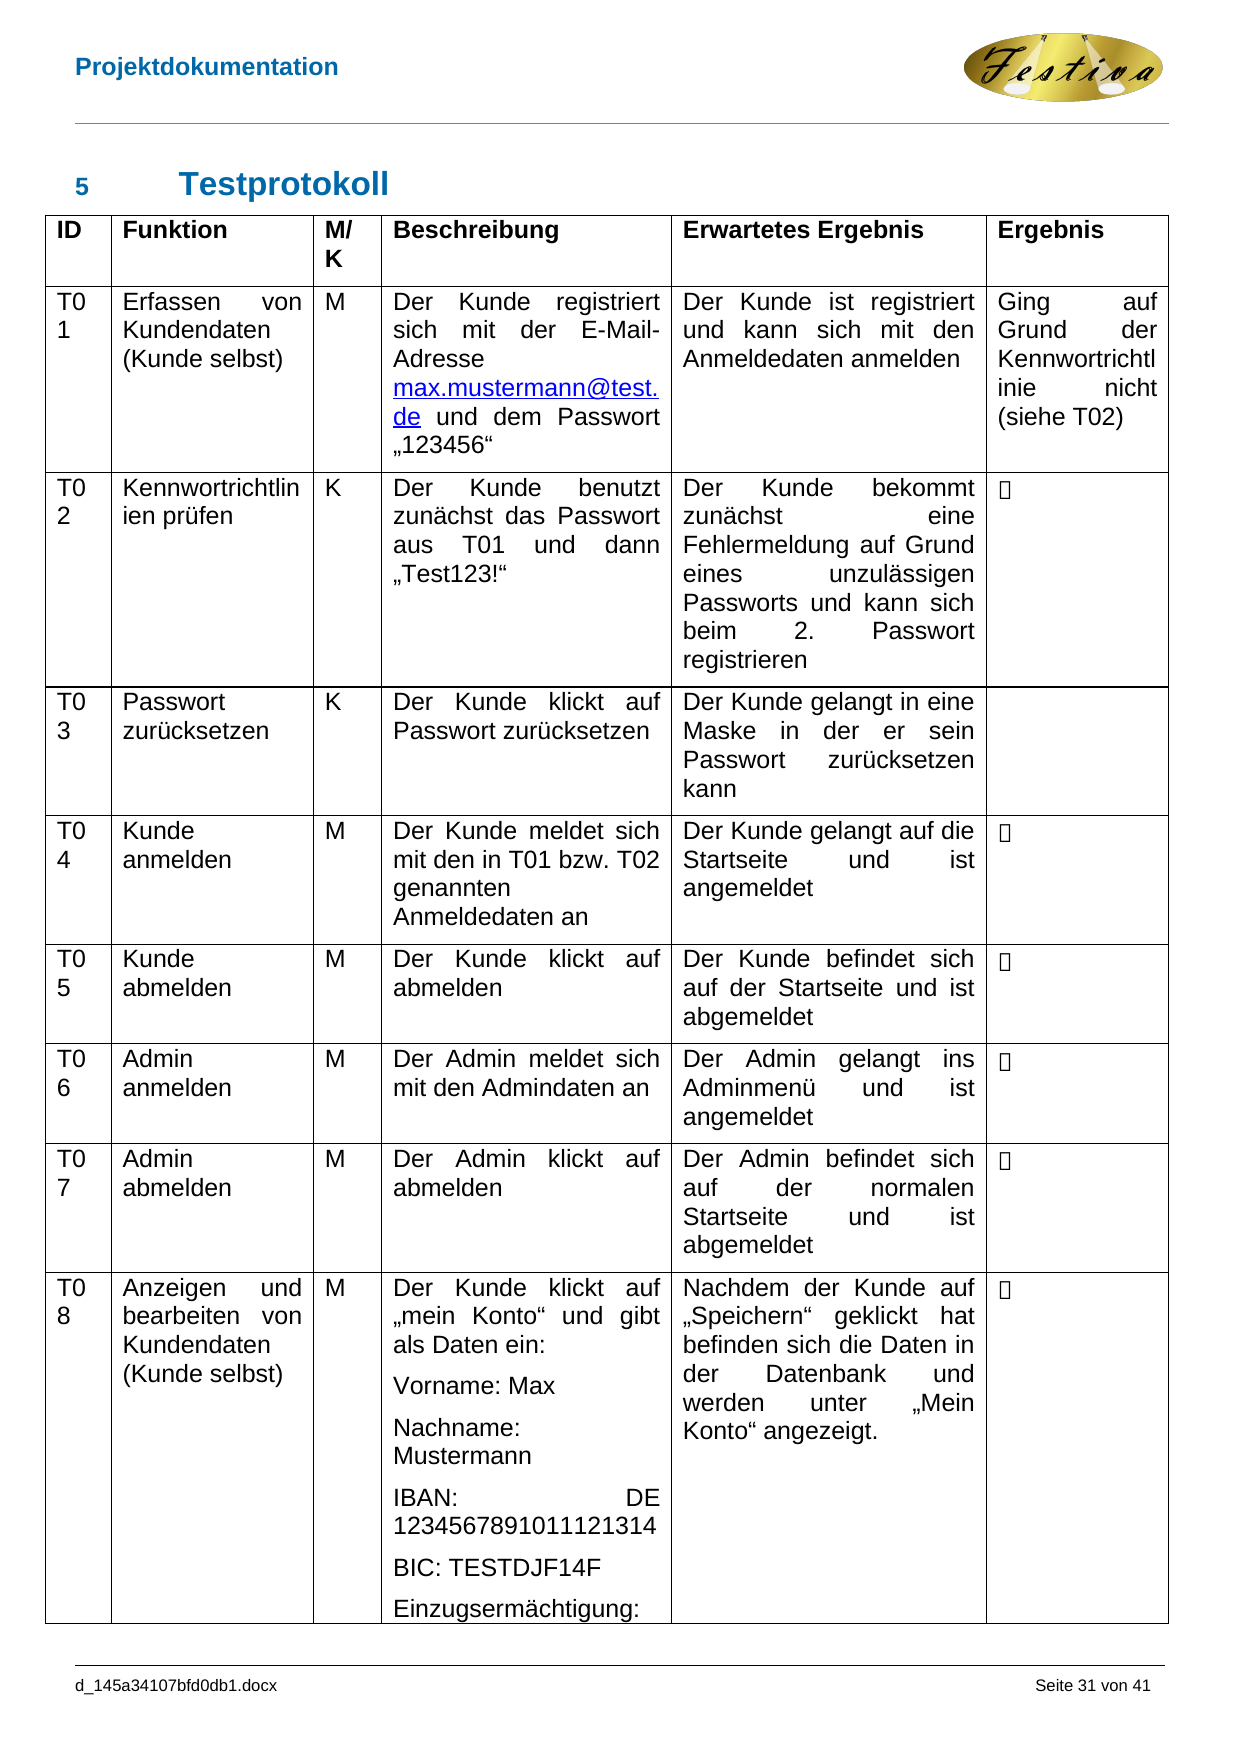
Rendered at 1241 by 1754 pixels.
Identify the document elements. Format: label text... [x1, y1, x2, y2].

table_cell T02 [46, 473, 111, 686]
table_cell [672, 1273, 986, 1623]
subtitle Testprotokoll [75, 163, 1165, 202]
table_cell  [987, 473, 1168, 686]
table_cell  [987, 1144, 1168, 1272]
table_cell K [314, 688, 381, 815]
table_cell  [987, 1044, 1168, 1143]
table_cell Der Kunde ist registriert und kann sich mit den Anmeldedaten anmelden [672, 287, 986, 472]
table_cell Der Admin meldet sich mit den Admindaten an [382, 1044, 671, 1143]
table_cell M [314, 945, 381, 1043]
table_header Funktion [112, 216, 313, 286]
table_cell T06 [46, 1044, 111, 1143]
table_cell Ging auf Grund der Kennwortrichtlinie nicht (siehe T02) [987, 287, 1168, 472]
table_cell Kunde abmelden [112, 945, 313, 1043]
table_cell  [987, 816, 1168, 943]
table_cell Der Kunde gelangt in eine Maske in der er sein Passwort zurücksetzen kann [672, 688, 986, 815]
table_cell Der Kunde meldet sich mit den in T01 bzw. T02 genannten Anmeldedaten an [382, 816, 671, 943]
table_cell M [314, 816, 381, 943]
table_cell Der Kunde bekommt zunächst eine Fehlermeldung auf Grund eines unzulässigen Passworts und kann sich beim 2. Passwort registrieren [672, 473, 986, 686]
table_cell Der Kunde benutzt zunächst das Passwort aus T01 und dann „Test123!“ [382, 473, 671, 686]
picture [962, 29, 1169, 106]
table_cell Admin abmelden [112, 1144, 313, 1272]
table_header Beschreibung [382, 216, 671, 286]
table_cell Der Kunde befindet sich auf der Startseite und ist abgemeldet [672, 945, 986, 1043]
table_cell M [314, 287, 381, 472]
table_cell M [314, 1273, 381, 1623]
table_cell T05 [46, 945, 111, 1043]
table_cell T07 [46, 1144, 111, 1272]
table_cell [987, 688, 1168, 815]
table_cell Passwort zurücksetzen [112, 688, 313, 815]
table_cell Admin anmelden [112, 1044, 313, 1143]
table_cell Der Admin gelangt ins Adminmenü und ist angemeldet [672, 1044, 986, 1143]
table_cell T03 [46, 688, 111, 815]
table_cell  [987, 945, 1168, 1043]
table_cell Der Admin befindet sich auf der normalen Startseite und ist abgemeldet [672, 1144, 986, 1272]
table_cell Erfassen von Kundendaten (Kunde selbst) [112, 287, 313, 472]
table_cell Kennwortrichtlinien prüfen [112, 473, 313, 686]
table_cell Der Kunde klickt auf Passwort zurücksetzen [382, 688, 671, 815]
table_cell  [987, 1273, 1168, 1623]
table_header ID [46, 216, 111, 286]
table_cell T04 [46, 816, 111, 943]
table_cell Der Kunde gelangt auf die Startseite und ist angemeldet [672, 816, 986, 943]
table_cell M [314, 1044, 381, 1143]
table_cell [382, 1273, 671, 1623]
table_cell Kunde anmelden [112, 816, 313, 943]
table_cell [112, 1273, 313, 1623]
table_cell K [314, 473, 381, 686]
table_cell M [314, 1144, 381, 1272]
table_cell Der Kunde klickt auf abmelden [382, 945, 671, 1043]
table_header Erwartetes Ergebnis [672, 216, 986, 286]
table_header Ergebnis [987, 216, 1168, 286]
table_cell Der Admin klickt auf abmelden [382, 1144, 671, 1272]
table_cell Der Kunde registriert sich mit der E-Mail-Adresse max.mustermann@test.de und dem Passwort „123456“ [382, 287, 671, 472]
table_cell T01 [46, 287, 111, 472]
table_cell T08 [46, 1273, 111, 1623]
table_header M/K [314, 216, 381, 286]
